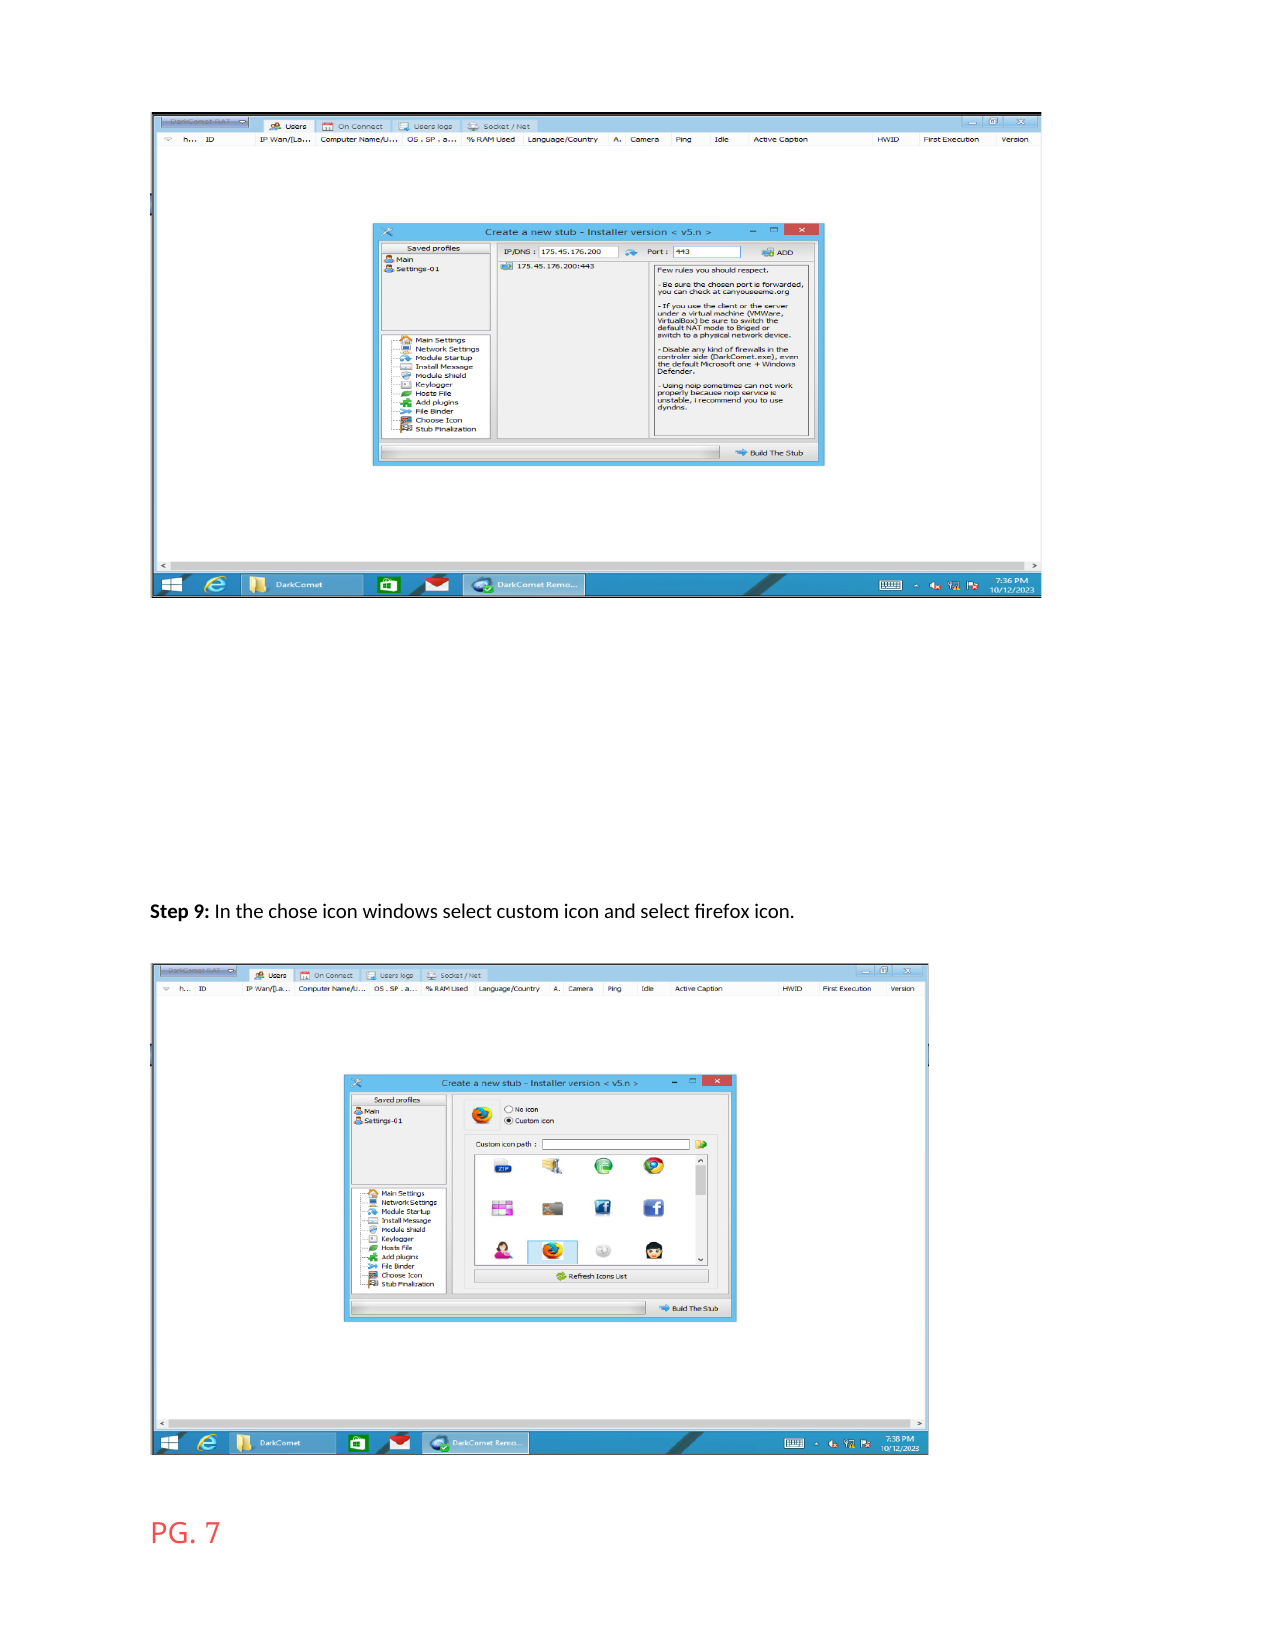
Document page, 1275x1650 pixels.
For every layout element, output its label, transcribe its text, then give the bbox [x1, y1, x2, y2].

picture [150, 112, 1042, 598]
picture [150, 963, 929, 1455]
text Step 9: In the chose icon windows select custom icon and select firefox icon. [150, 898, 1125, 924]
